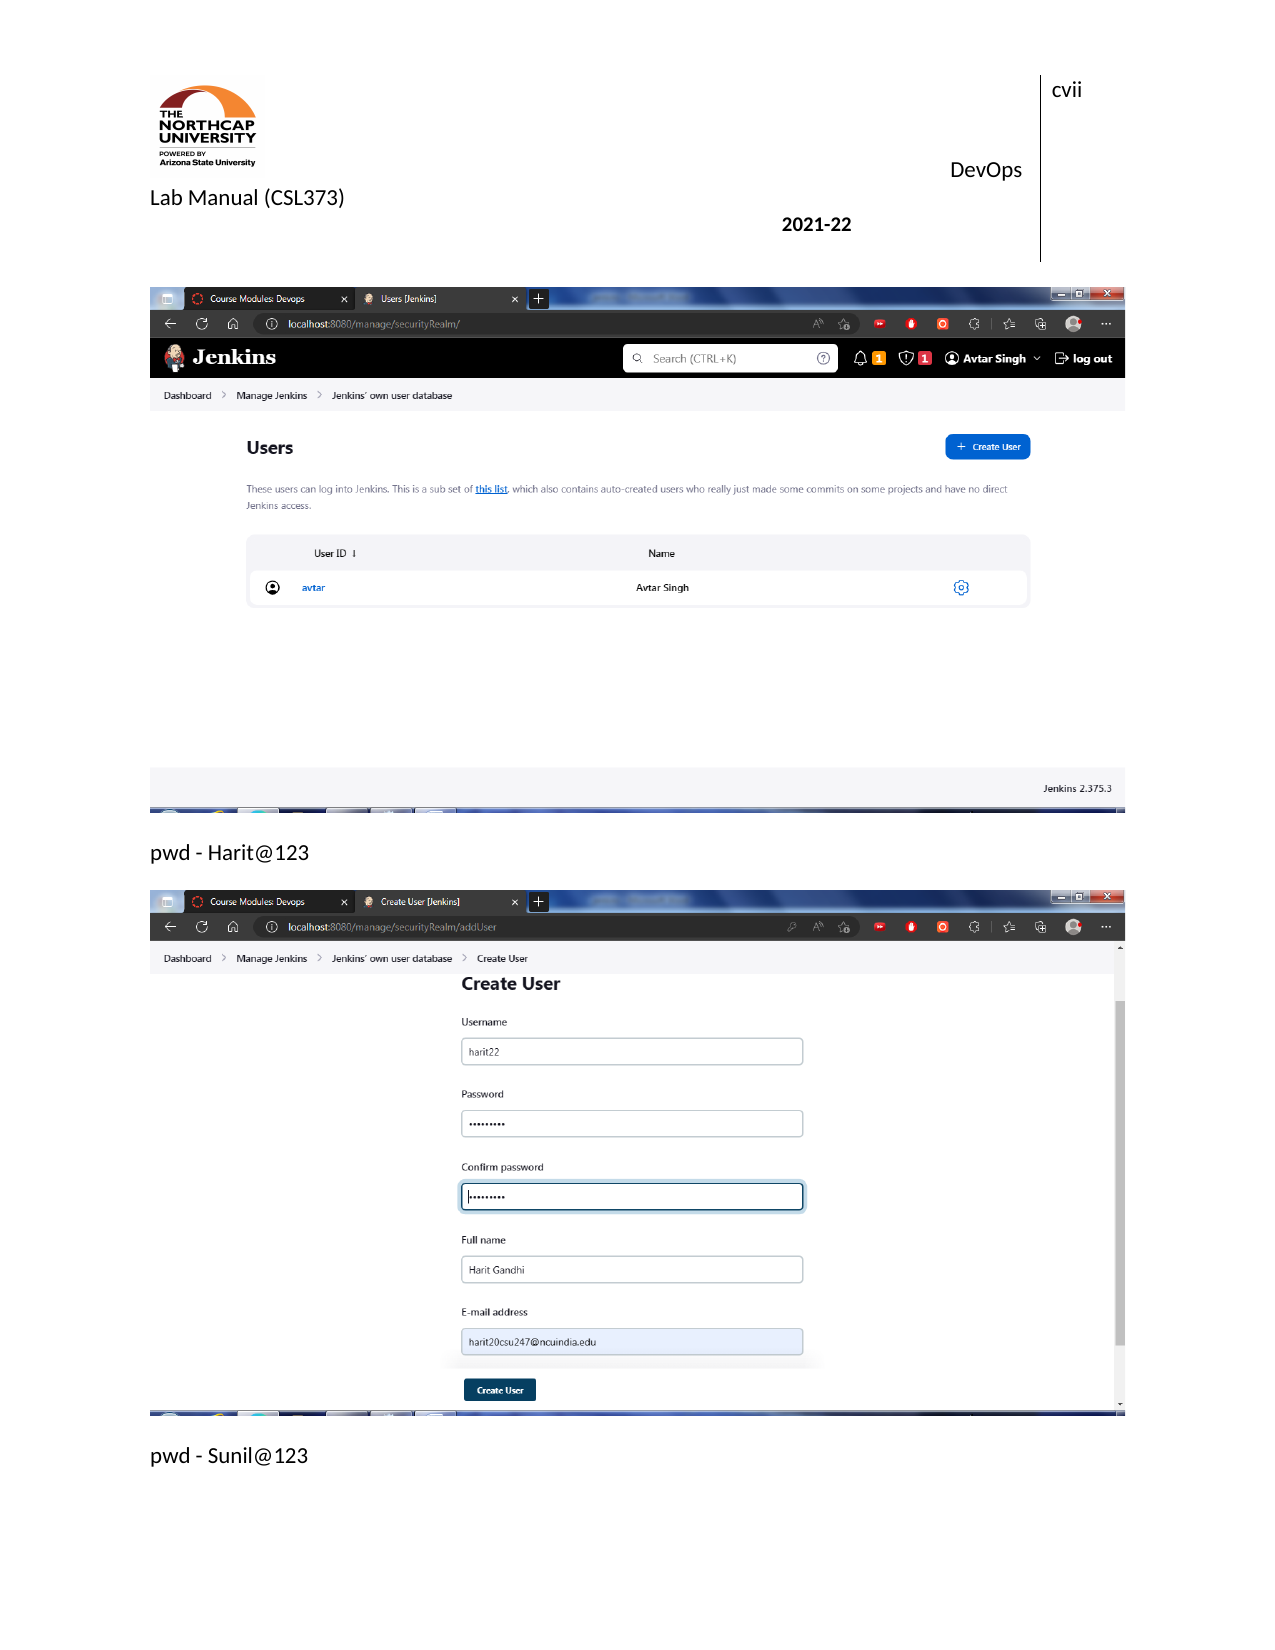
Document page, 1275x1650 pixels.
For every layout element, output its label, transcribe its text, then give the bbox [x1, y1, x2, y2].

picture [150, 75, 266, 178]
picture [150, 890, 1125, 1416]
picture [150, 287, 1125, 813]
text pwd - Harit@123 [150, 838, 1125, 866]
text pwd - Sunil@123 [150, 1441, 1125, 1469]
